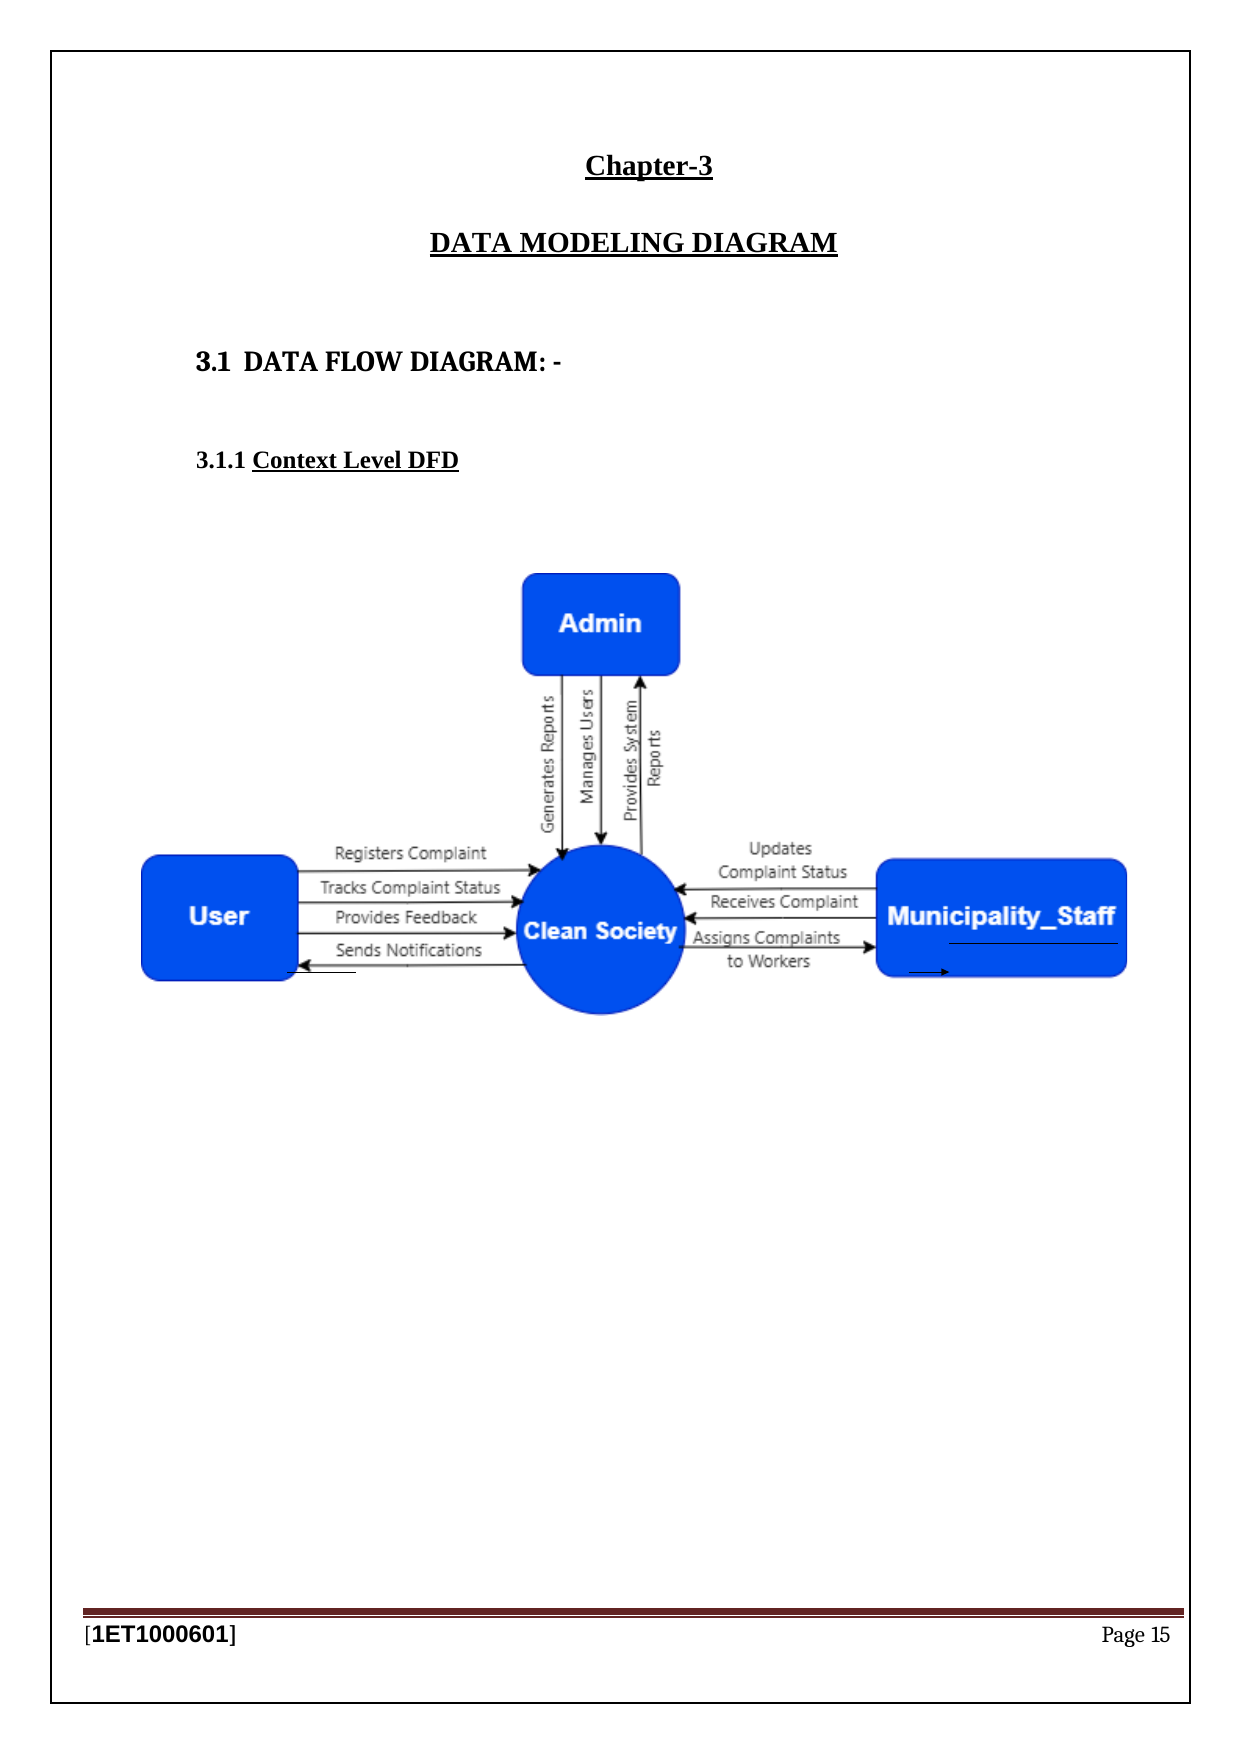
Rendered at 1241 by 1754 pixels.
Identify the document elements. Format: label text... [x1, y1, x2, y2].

picture [141, 573, 1128, 1016]
subtitle DATA FLOW DIAGRAM: - [196, 345, 1184, 378]
subtitle DATA MODELING DIAGRAM [83, 225, 1184, 258]
text 3.1.1 Context Level DFD [196, 445, 1184, 474]
text Chapter-3 [299, 148, 998, 182]
